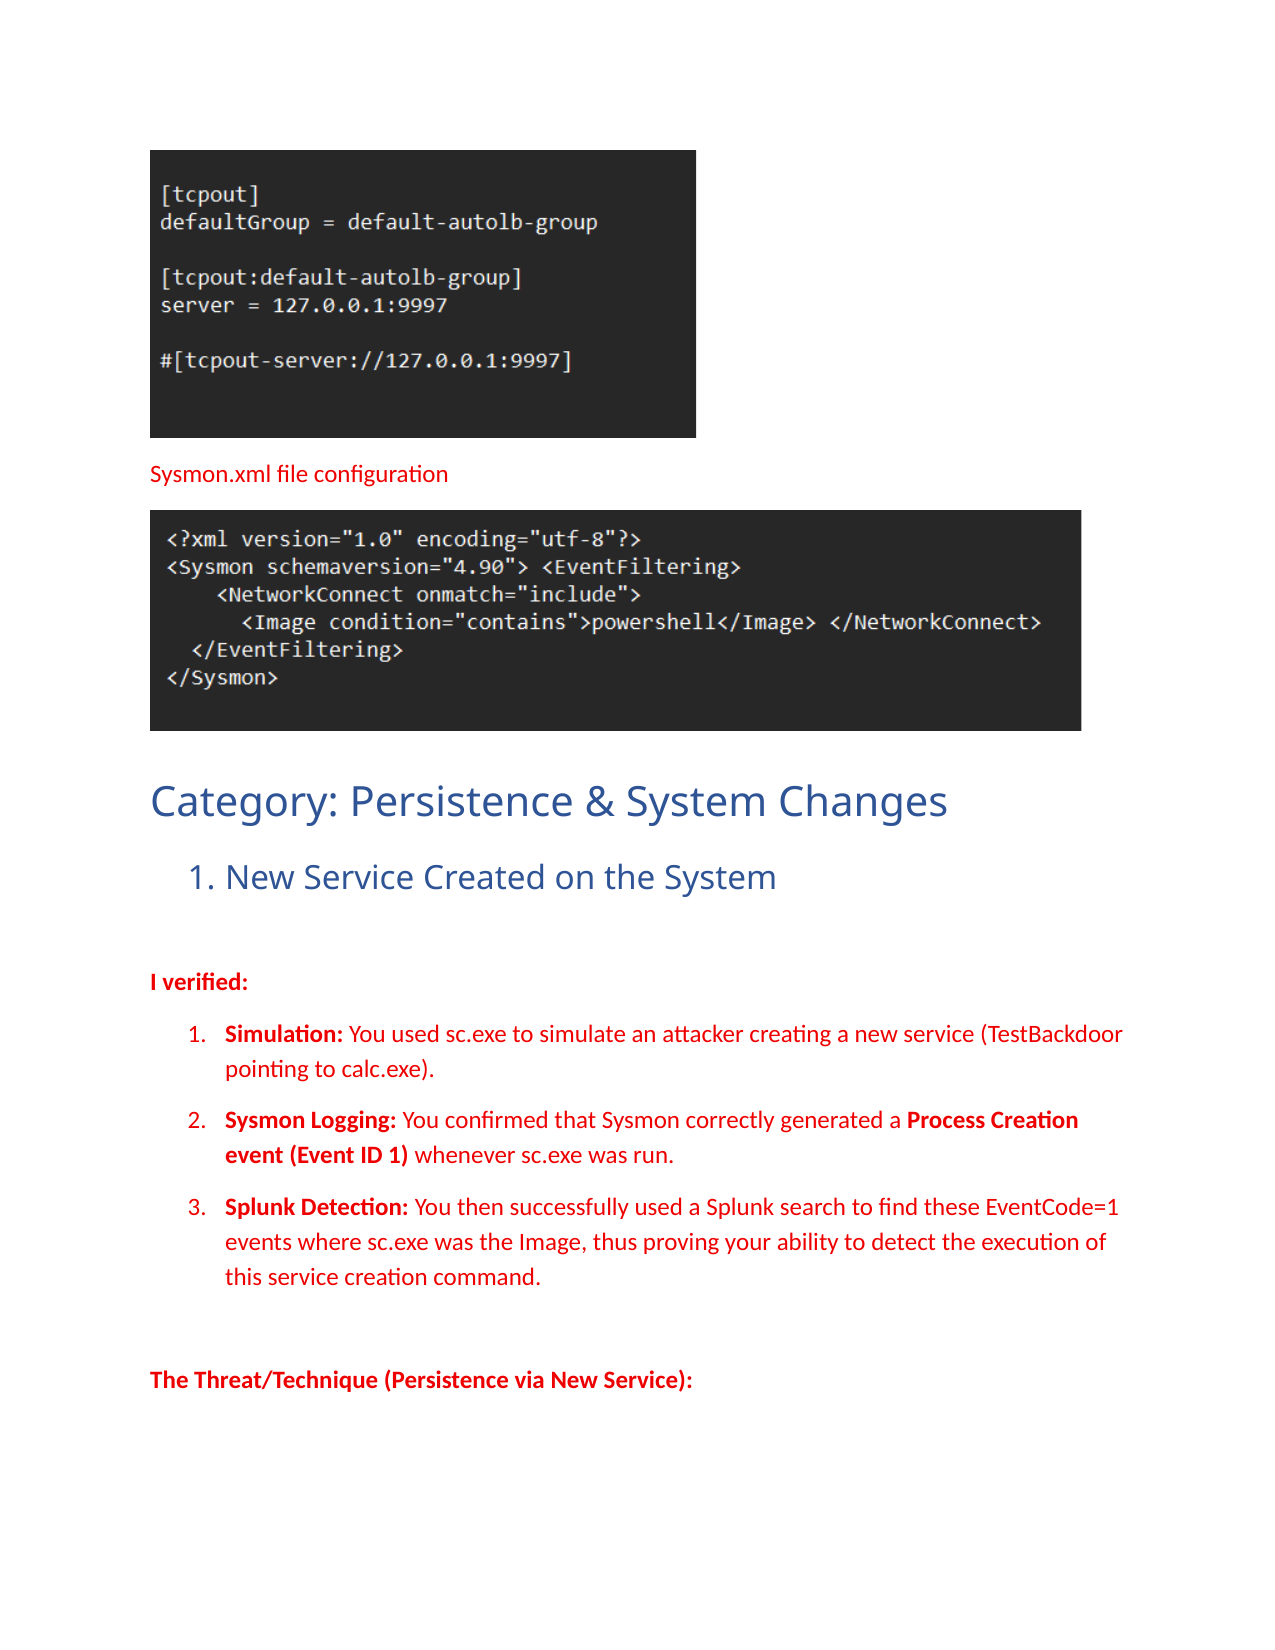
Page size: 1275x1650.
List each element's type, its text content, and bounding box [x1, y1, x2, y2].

list Splunk Detection: You then successfully used a Splunk search to find these EventCode=1 events where sc.exe was the Image, thus proving your ability to detect the execution of this service creation command. [187, 1191, 1125, 1292]
picture [150, 510, 1082, 731]
text I verified: [150, 966, 1125, 997]
subtitle Category: Persistence & System Changes [150, 772, 1125, 829]
list Simulation: You used sc.exe to simulate an attacker creating a new service (TestBackdoor pointing to calc.exe). [187, 1018, 1125, 1083]
subtitle New Service Created on the System [187, 854, 1125, 899]
list Sysmon Logging: You confirmed that Sysmon correctly generated a Process Creation event (Event ID 1) whenever sc.exe was run. [187, 1105, 1125, 1170]
picture [150, 150, 697, 438]
text Sysmon.xml file configuration [150, 459, 1125, 489]
text The Threat/Technique (Persistence via New Service): [150, 1365, 1125, 1395]
